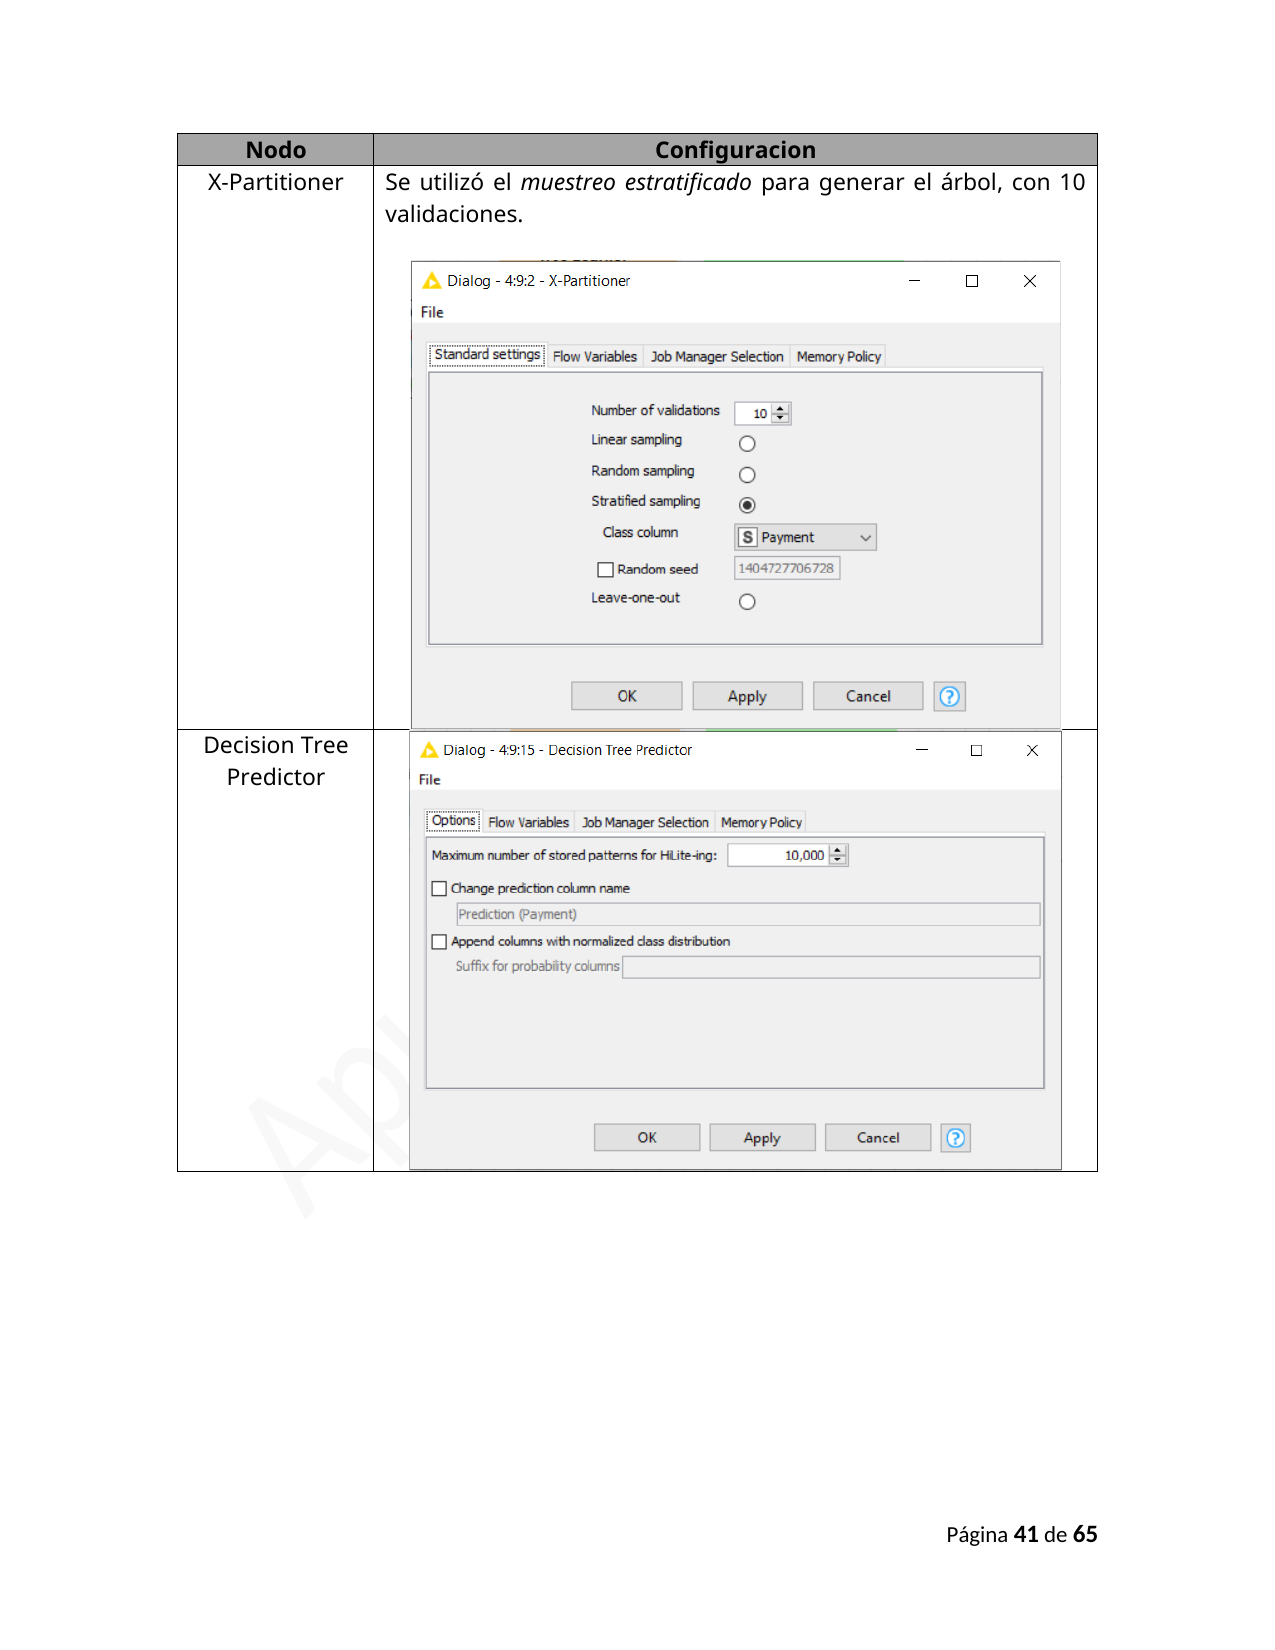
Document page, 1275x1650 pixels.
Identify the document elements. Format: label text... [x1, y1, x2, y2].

table_cell [374, 730, 409, 1171]
picture [409, 260, 1063, 1171]
table_header Configuracion [374, 134, 1097, 165]
table_cell X-Partitioner [178, 166, 373, 728]
table_cell Decision Tree Predictor [178, 730, 373, 1171]
table_cell Se utilizó el muestreo estratificado para generar el árbol, con 10 validaciones. [374, 166, 1097, 728]
table_header Nodo [178, 134, 373, 165]
table_cell [1063, 730, 1097, 1171]
